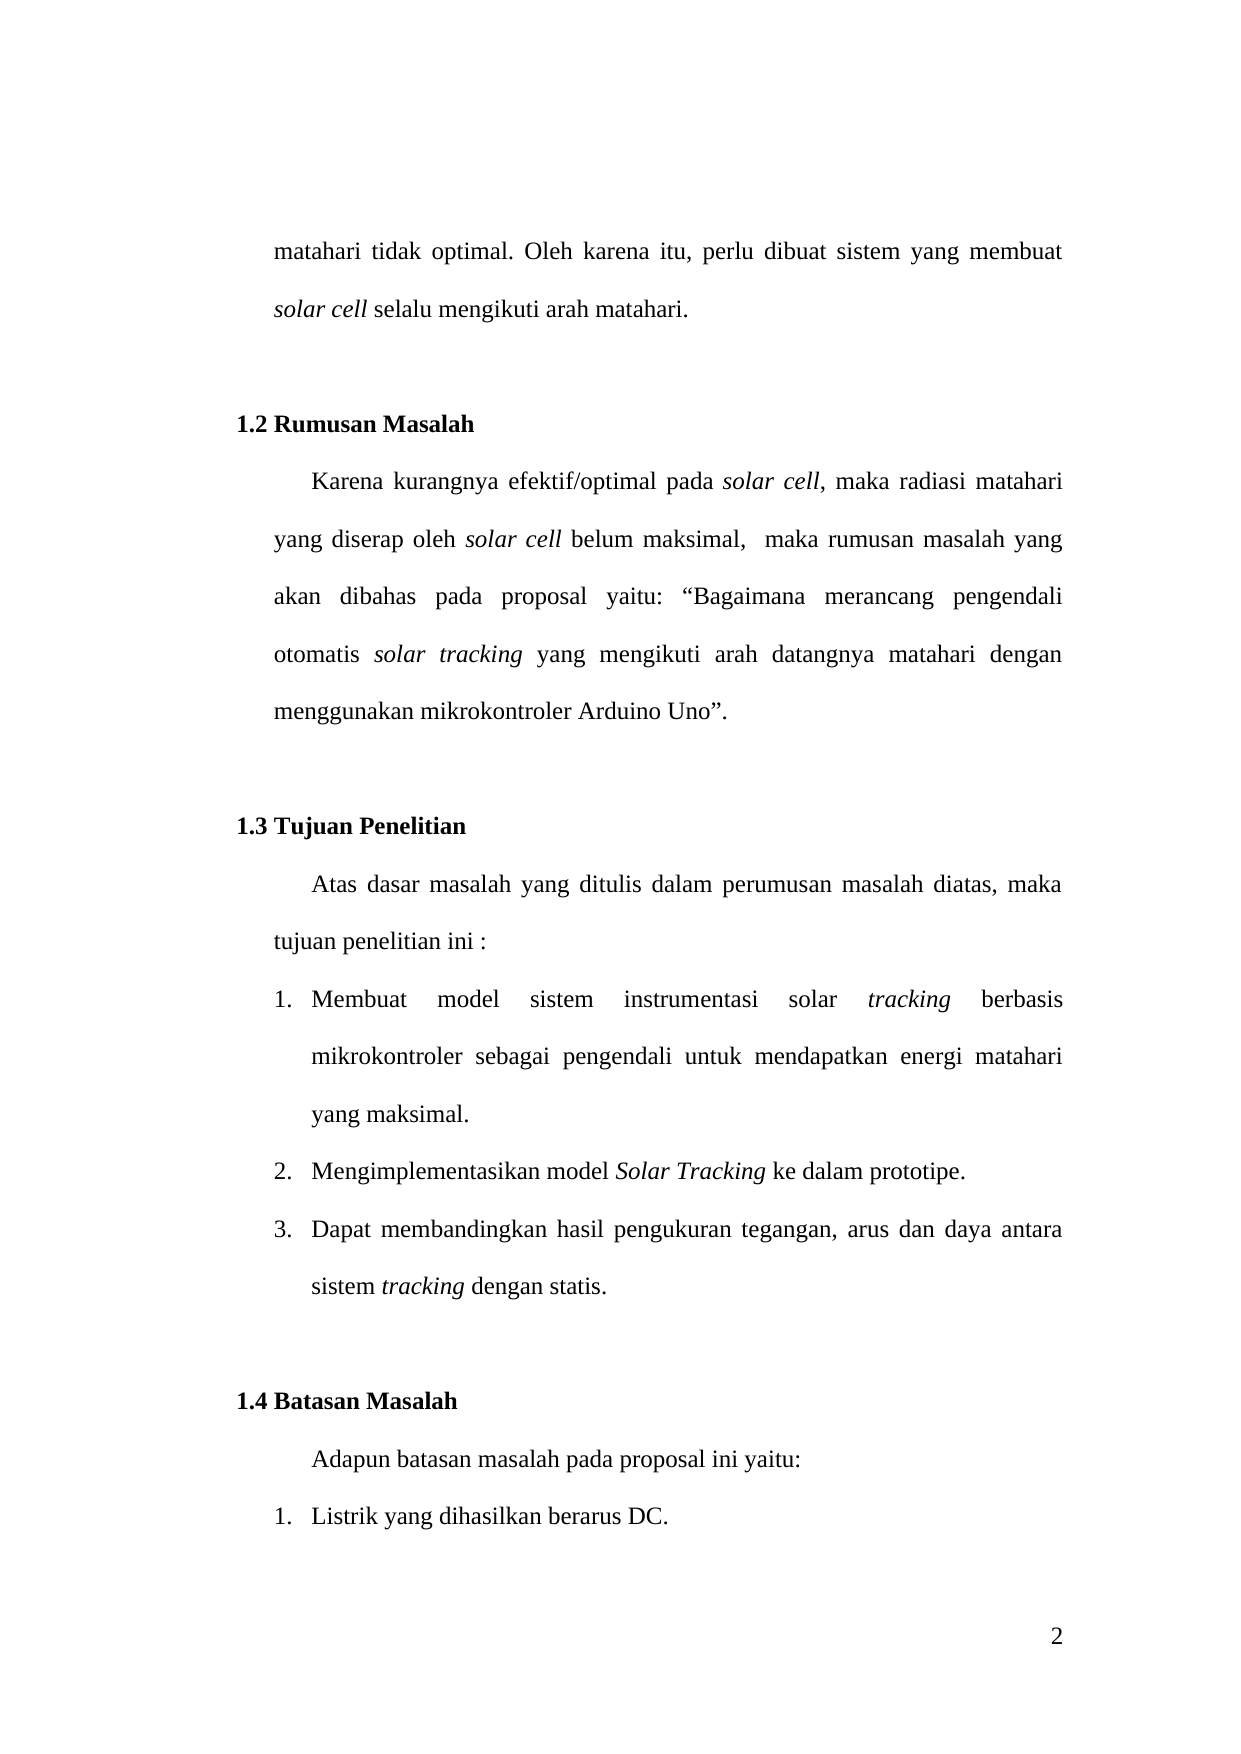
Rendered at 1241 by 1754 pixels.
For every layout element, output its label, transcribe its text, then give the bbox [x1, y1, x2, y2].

list Dapat membandingkan hasil pengukuran tegangan, arus dan daya antara sistem tracking dengan statis. [274, 1214, 1063, 1300]
list Membuat model sistem instrumentasi solar tracking berbasis mikrokontroler sebagai pengendali untuk mendapatkan energi matahari yang maksimal. [274, 984, 1063, 1127]
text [274, 236, 1063, 322]
list Atas dasar masalah yang ditulis dalam perumusan masalah diatas, maka tujuan penelitian ini : [274, 869, 1063, 955]
list Mengimplementasikan model Solar Tracking ke dalam prototipe. [274, 1156, 1063, 1185]
list Tujuan Penelitian [236, 811, 1063, 840]
list Rumusan Masalah [236, 409, 1063, 437]
list Adapun batasan masalah pada proposal ini yaitu: [274, 1444, 1063, 1472]
list Listrik yang dihasilkan berarus DC. [274, 1501, 1063, 1530]
list Karena kurangnya efektif/optimal pada solar cell, maka radiasi matahari yang diserap oleh solar cell belum maksimal, maka rumusan masalah yang akan dibahas pada proposal yaitu: “Bagaimana merancang pengendali otomatis solar tracking yang mengikuti arah datangnya matahari dengan menggunakan mikrokontroler Arduino Uno”. [274, 466, 1063, 725]
list Batasan Masalah [236, 1386, 1063, 1415]
